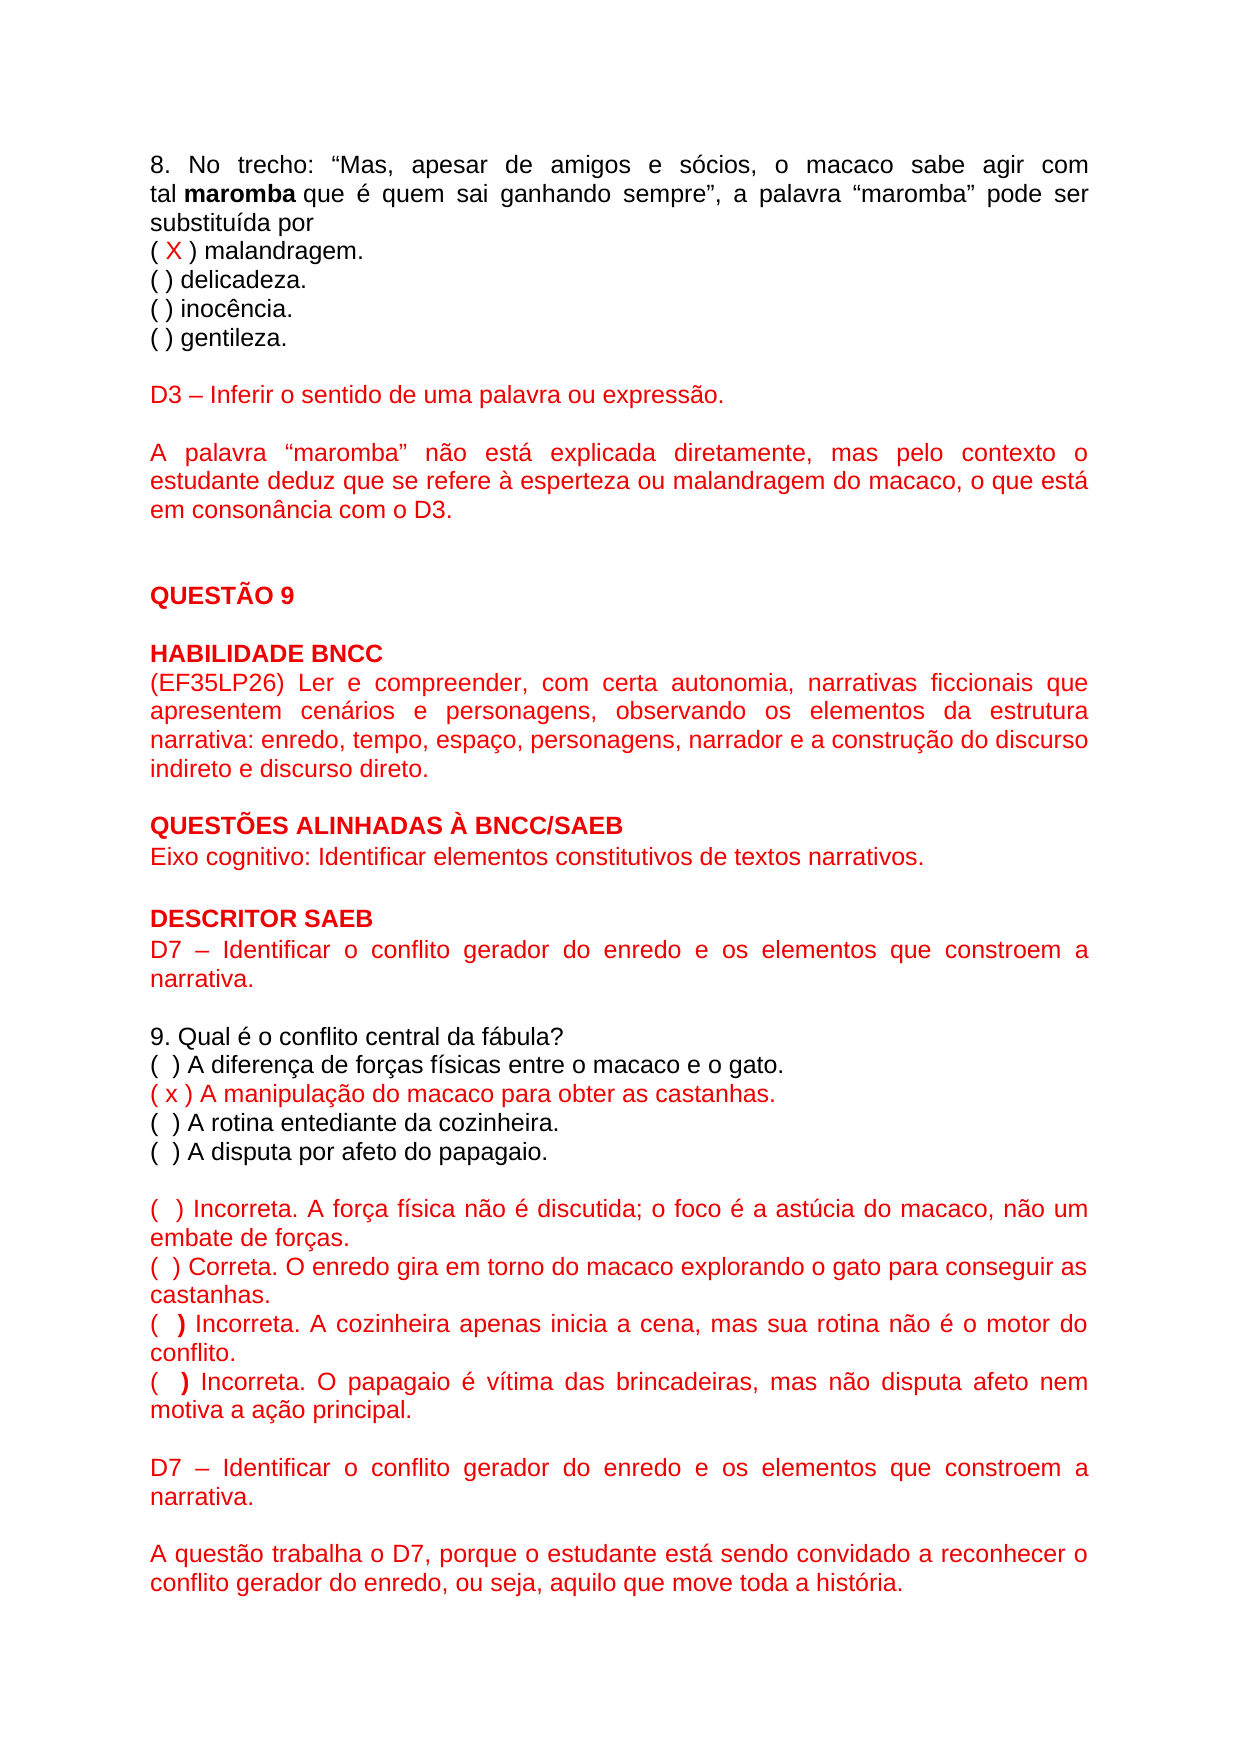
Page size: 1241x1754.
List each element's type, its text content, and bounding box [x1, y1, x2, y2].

text 8. No trecho: “Mas, apesar de amigos e sócios, o macaco sabe agir com tal maromba que é quem sai ganhando sempre”, a palavra “maromba” pode ser substituída por [150, 150, 1090, 236]
text D3 – Inferir o sentido de uma palavra ou expressão. [150, 380, 1090, 409]
text ( x ) A manipulação do macaco para obter as castanhas. [150, 1079, 1090, 1108]
text HABILIDADE BNCC [150, 639, 1090, 667]
text Eixo cognitivo: Identificar elementos constitutivos de textos narrativos. [150, 842, 1090, 871]
text ( ) A diferença de forças físicas entre o macaco e o gato. [150, 1050, 1090, 1079]
text D7 – Identificar o conflito gerador do enredo e os elementos que constroem a narrativa. [150, 935, 1090, 993]
text ( ) A disputa por afeto do papagaio. [150, 1137, 1090, 1165]
text ( ) inocência. [150, 294, 1090, 322]
text 9. Qual é o conflito central da fábula? [150, 1022, 1090, 1050]
text ( ) Incorreta. A força física não é discutida; o foco é a astúcia do macaco, não um embate de forças. [150, 1194, 1090, 1252]
text ( ) A rotina entediante da cozinheira. [150, 1108, 1090, 1137]
text A palavra “maromba” não está explicada diretamente, mas pelo contexto o estudante deduz que se refere à esperteza ou malandragem do macaco, o que está em consonância com o D3. [150, 437, 1090, 524]
text (EF35LP26) Ler e compreender, com certa autonomia, narrativas ficcionais que apresentem cenários e personagens, observando os elementos da estrutura narrativa: enredo, tempo, espaço, personagens, narrador e a construção do discurso indireto e discurso direto. [150, 667, 1090, 782]
text ( ) Correta. O enredo gira em torno do macaco explorando o gato para conseguir as castanhas. [150, 1252, 1090, 1309]
text ( ) gentileza. [150, 322, 1090, 351]
text A questão trabalha o D7, porque o estudante está sendo convidado a reconhecer o conflito gerador do enredo, ou seja, aquilo que move toda a história. [150, 1539, 1090, 1597]
text ( ) Incorreta. O papagaio é vítima das brincadeiras, mas não disputa afeto nem motiva a ação principal. [150, 1367, 1090, 1424]
text QUESTÕES ALINHADAS À BNCC/SAEB [150, 811, 1090, 840]
text QUESTÃO 9 [150, 581, 1090, 610]
text ( ) delicadeza. [150, 265, 1090, 294]
text ( ) Incorreta. A cozinheira apenas inicia a cena, mas sua rotina não é o motor do conflito. [150, 1309, 1090, 1367]
text D7 – Identificar o conflito gerador do enredo e os elementos que constroem a narrativa. [150, 1453, 1090, 1510]
text ( X ) malandragem. [150, 236, 1090, 265]
text DESCRITOR SAEB [150, 904, 1090, 933]
